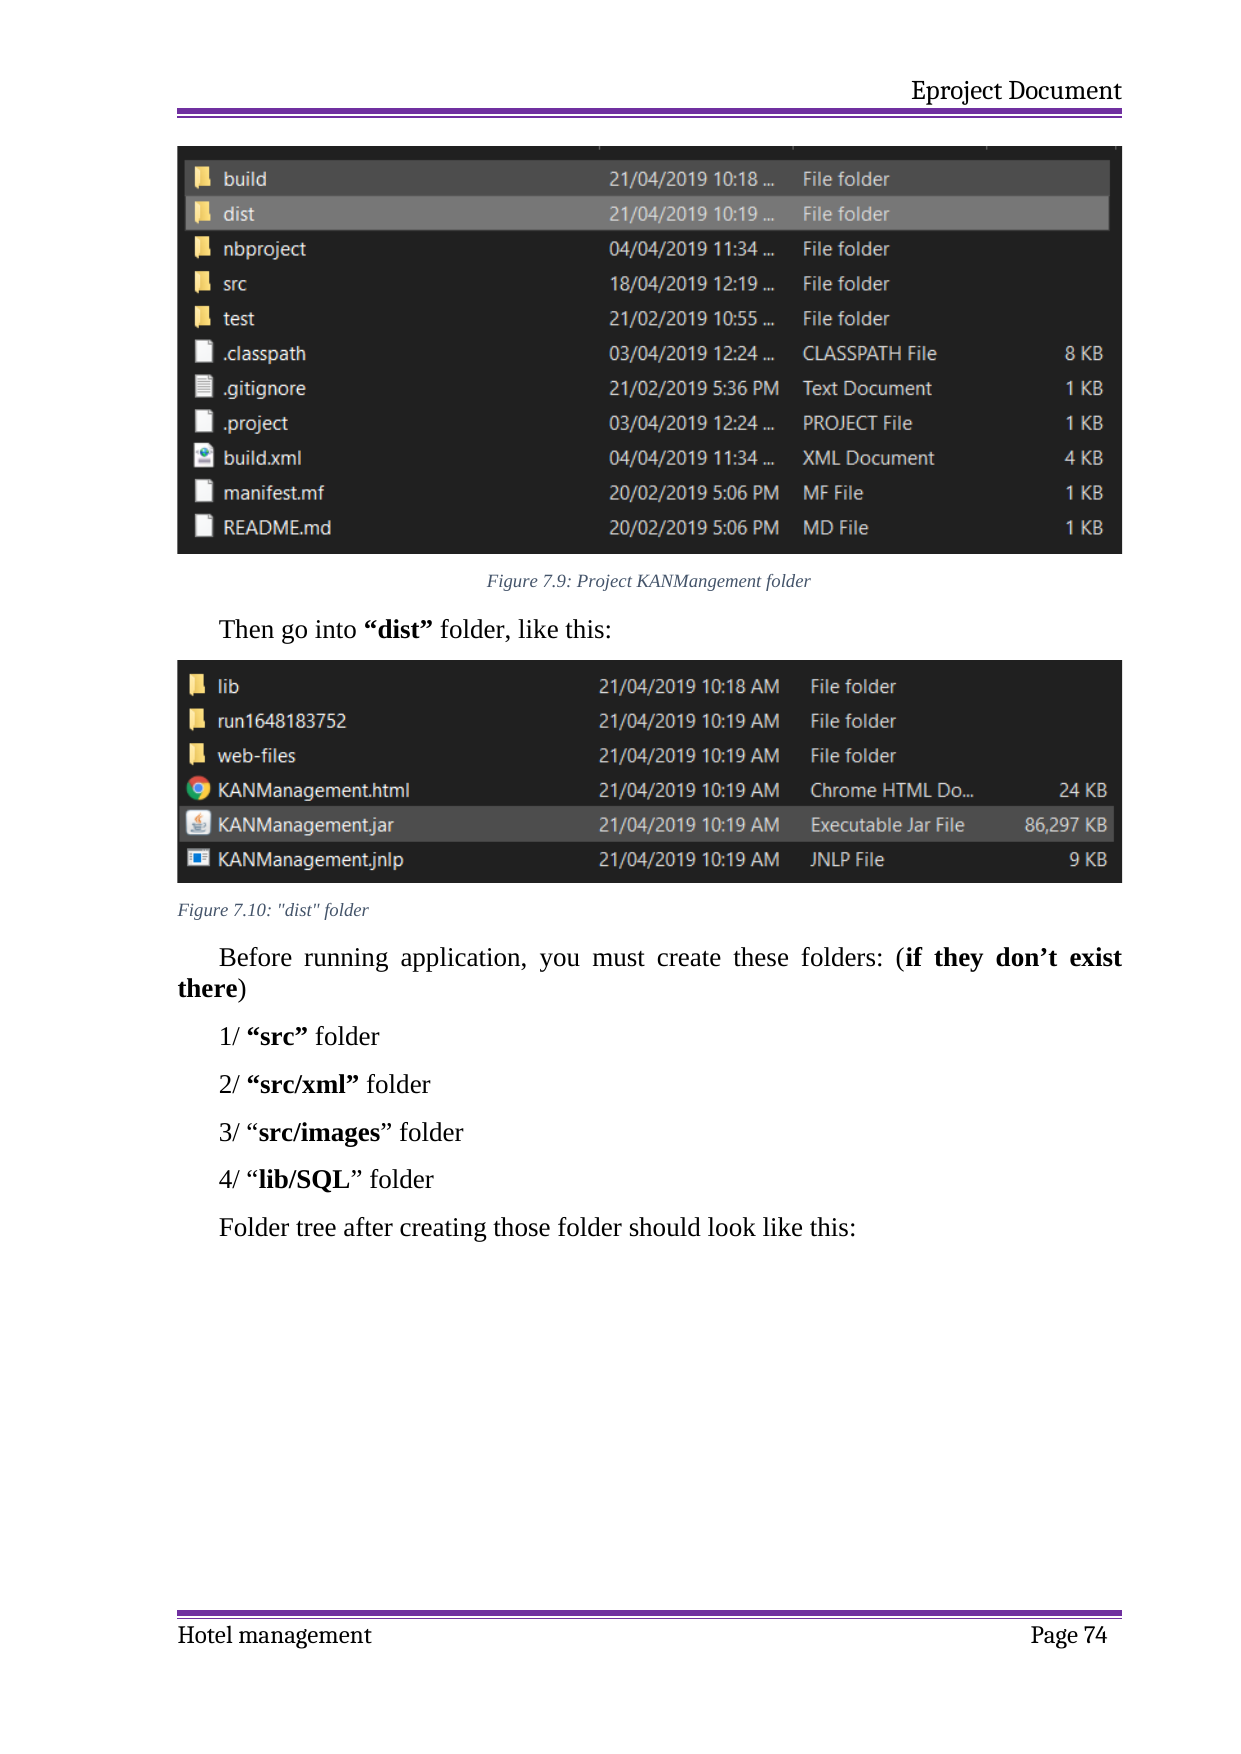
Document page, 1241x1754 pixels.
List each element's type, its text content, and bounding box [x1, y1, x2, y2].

text Before running application, you must create these folders: (if they don’t exist there) [177, 941, 1122, 1003]
text Folder tree after creating those folder should look like this: [177, 1211, 1122, 1243]
text 3/ “src/images” folder [177, 1116, 1122, 1147]
text 1/ “src” folder [177, 1020, 1122, 1051]
text 2/ “src/xml” folder [177, 1068, 1122, 1099]
picture [177, 146, 1123, 554]
text Then go into “dist” folder, like this: [177, 613, 1122, 644]
text 4/ “lib/SQL” folder [177, 1164, 1122, 1195]
picture [177, 660, 1123, 883]
